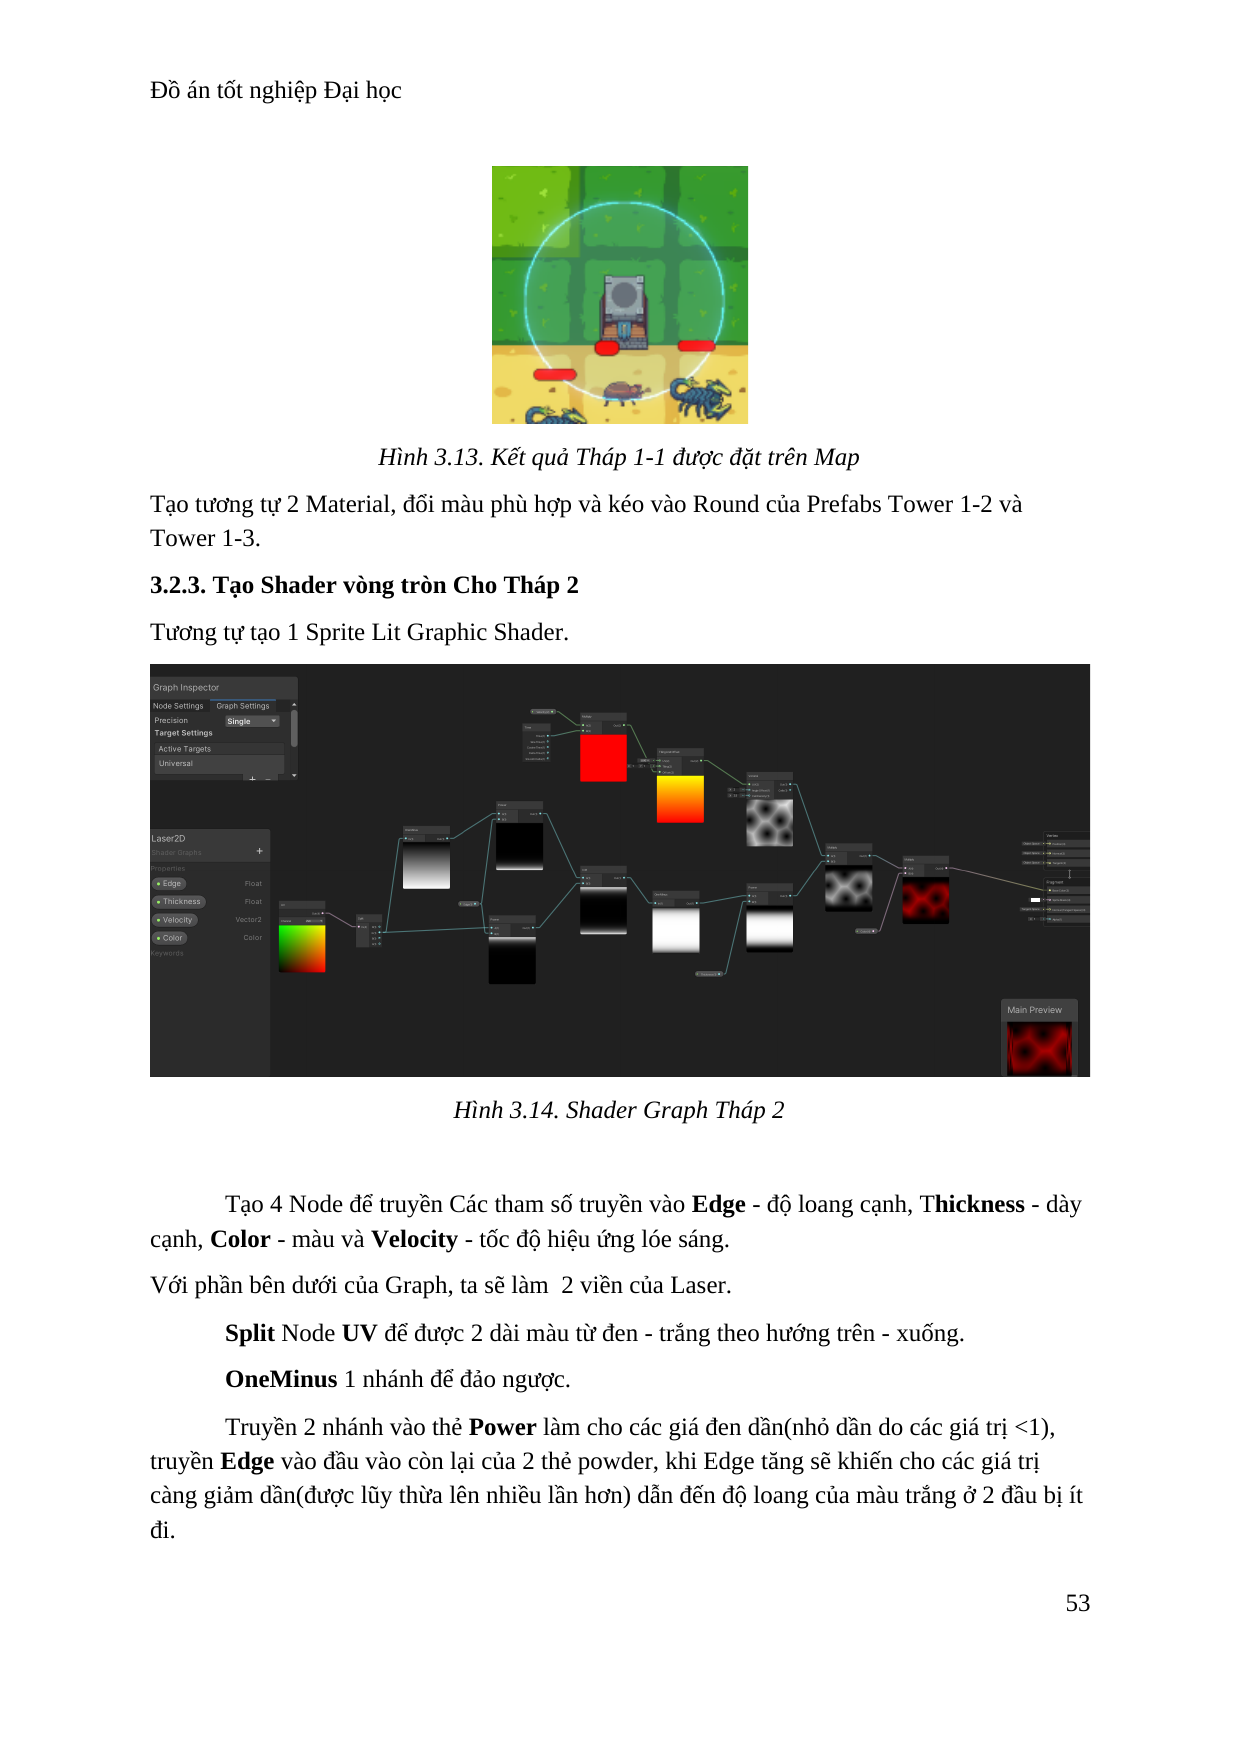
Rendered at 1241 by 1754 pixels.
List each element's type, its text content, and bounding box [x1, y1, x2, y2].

picture [492, 166, 749, 424]
text Với phần bên dưới của Graph, ta sẽ làm 2 viền của Laser. [150, 1271, 1090, 1299]
subtitle Hình 3.13. Kết quả Tháp 1-1 được đặt trên Map [150, 442, 1090, 471]
subtitle Hình 3.14. Shader Graph Tháp 2 [150, 1095, 1090, 1124]
text Split Node UV để được 2 dài màu từ đen - trắng theo hướng trên - xuống. [150, 1318, 1090, 1346]
text Tương tự tạo 1 Sprite Lit Graphic Shader. [150, 617, 1090, 646]
text Tạo tương tự 2 Material, đổi màu phù hợp và kéo vào Round của Prefabs Tower 1-2 và Tower 1-3. [150, 489, 1090, 552]
picture [150, 664, 1091, 1077]
text Tạo 4 Node để truyền Các tham số truyền vào Edge - độ loang cạnh, Thickness - dày cạnh, Color - màu và Velocity - tốc độ hiệu ứng lóe sáng. [150, 1189, 1090, 1252]
subtitle 3.2.3. Tạo Shader vòng tròn Cho Tháp 2 [150, 571, 1090, 599]
text OneMinus 1 nhánh để đảo ngược. [150, 1364, 1090, 1393]
text Truyền 2 nhánh vào thẻ Power làm cho các giá đen dần(nhỏ dần do các giá trị <1), truyền Edge vào đầu vào còn lại của 2 thẻ powder, khi Edge tăng sẽ khiến cho các giá trị càng giảm dần(được lũy thừa lên nhiều lần hơn) dẫn đến độ loang của màu trắng ở 2 đầu bị ít đi. [150, 1412, 1090, 1544]
